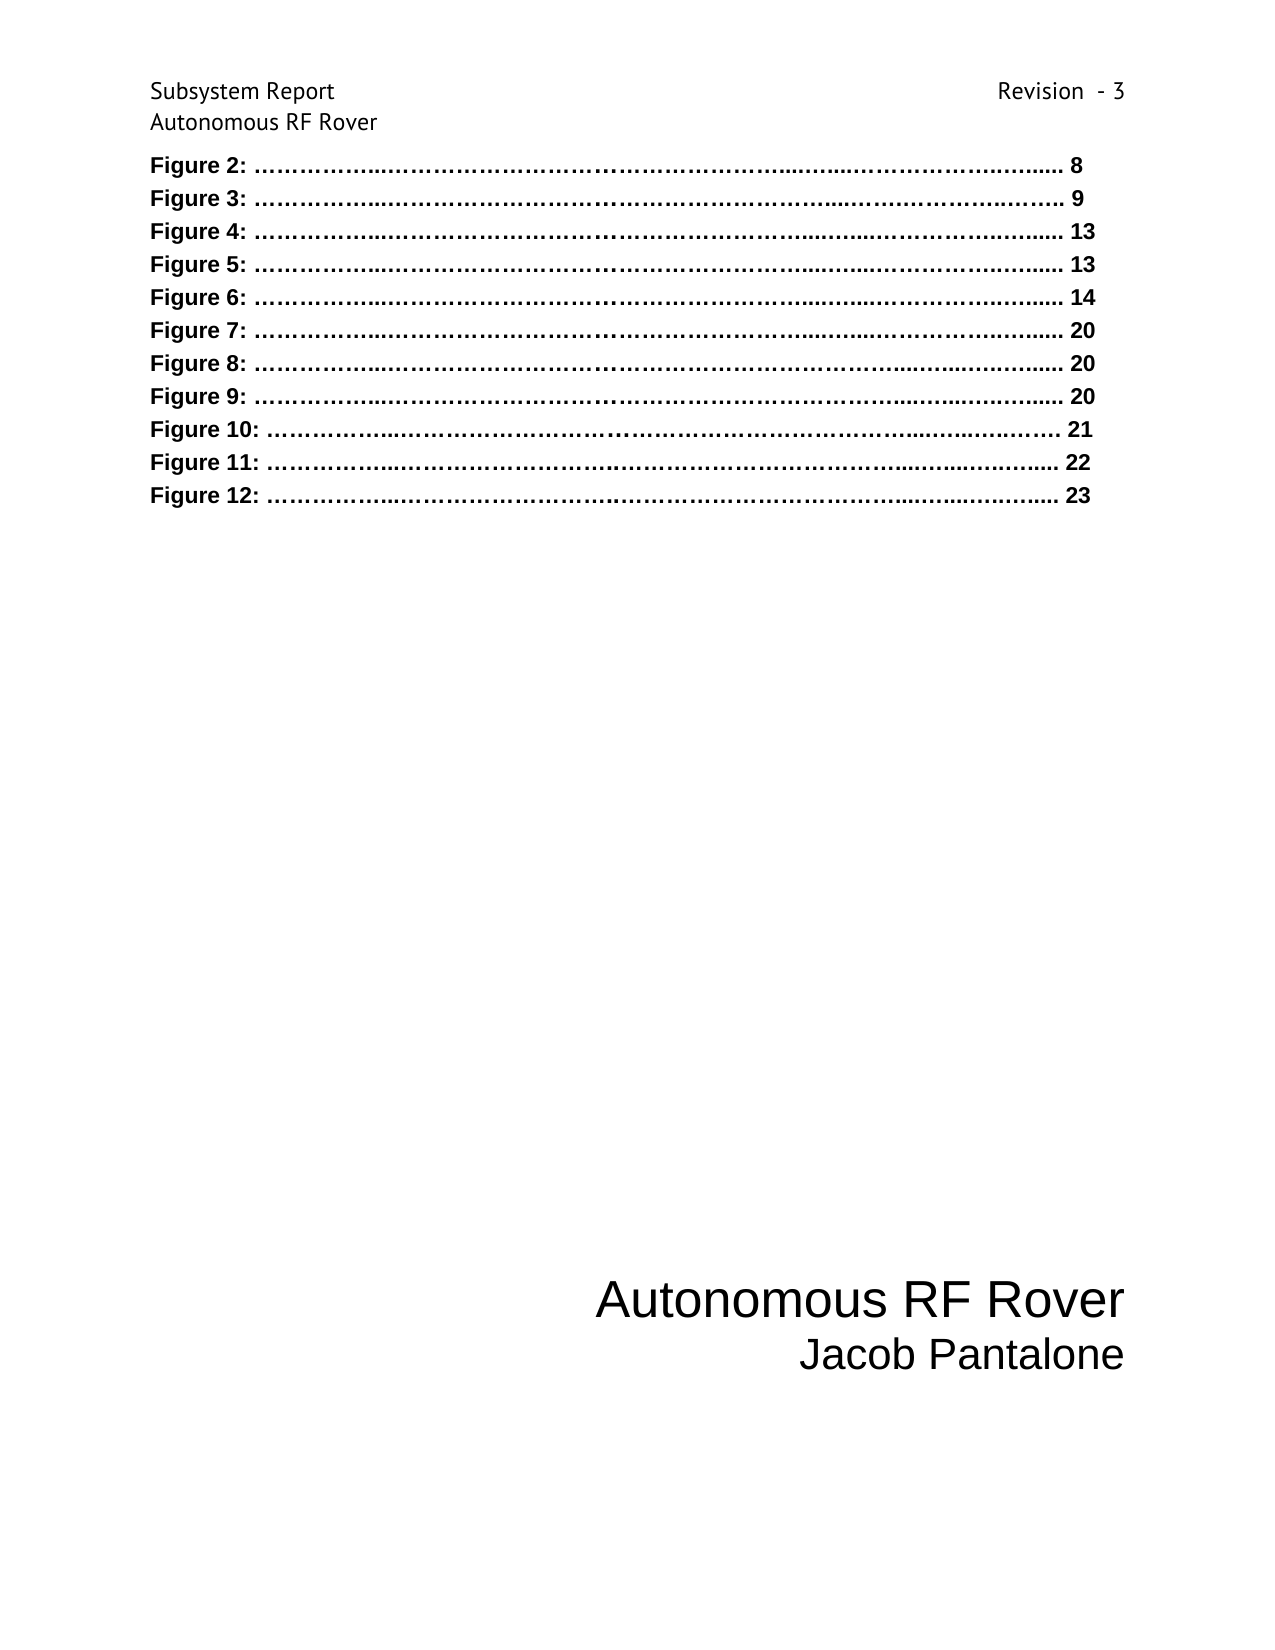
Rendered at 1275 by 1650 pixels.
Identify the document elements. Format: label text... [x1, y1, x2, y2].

text Figure 3: ……………...…………………………………………………....…….…………..…….. 9 [150, 183, 1125, 212]
text Figure 10: ……………...…………………………………………………………....…...…..……. 21 [150, 414, 1125, 443]
text Figure 11: ……………...………………………..………………………………....…....…..…..... 22 [150, 447, 1125, 476]
text Figure 5: ……………...………………………………………………....…....……………..…...... 13 [150, 249, 1125, 278]
text Figure 7: ……………...………………………………………………....…....……………..…...... 20 [150, 315, 1125, 344]
text Figure 6: ……………...………………………………………………....…....……………..…...... 14 [150, 282, 1125, 311]
text Figure 12: ……………...………………………..………………………………....…....…..…..... 23 [150, 480, 1125, 509]
text Figure 9: ……………...…………………………………………………………....…....…..…...... 20 [150, 381, 1125, 410]
text Figure 2: ……………...……………………………………………....…....………………..…...... 8 [150, 150, 1125, 179]
text Figure 8: ……………...…………………………………………………………....…....…..…...... 20 [150, 348, 1125, 377]
text Autonomous RF Rover [150, 1268, 1125, 1328]
text Jacob Pantalone [150, 1328, 1125, 1379]
text Figure 4: ……………...………………………………………………....…....……………..…...... 13 [150, 216, 1125, 245]
